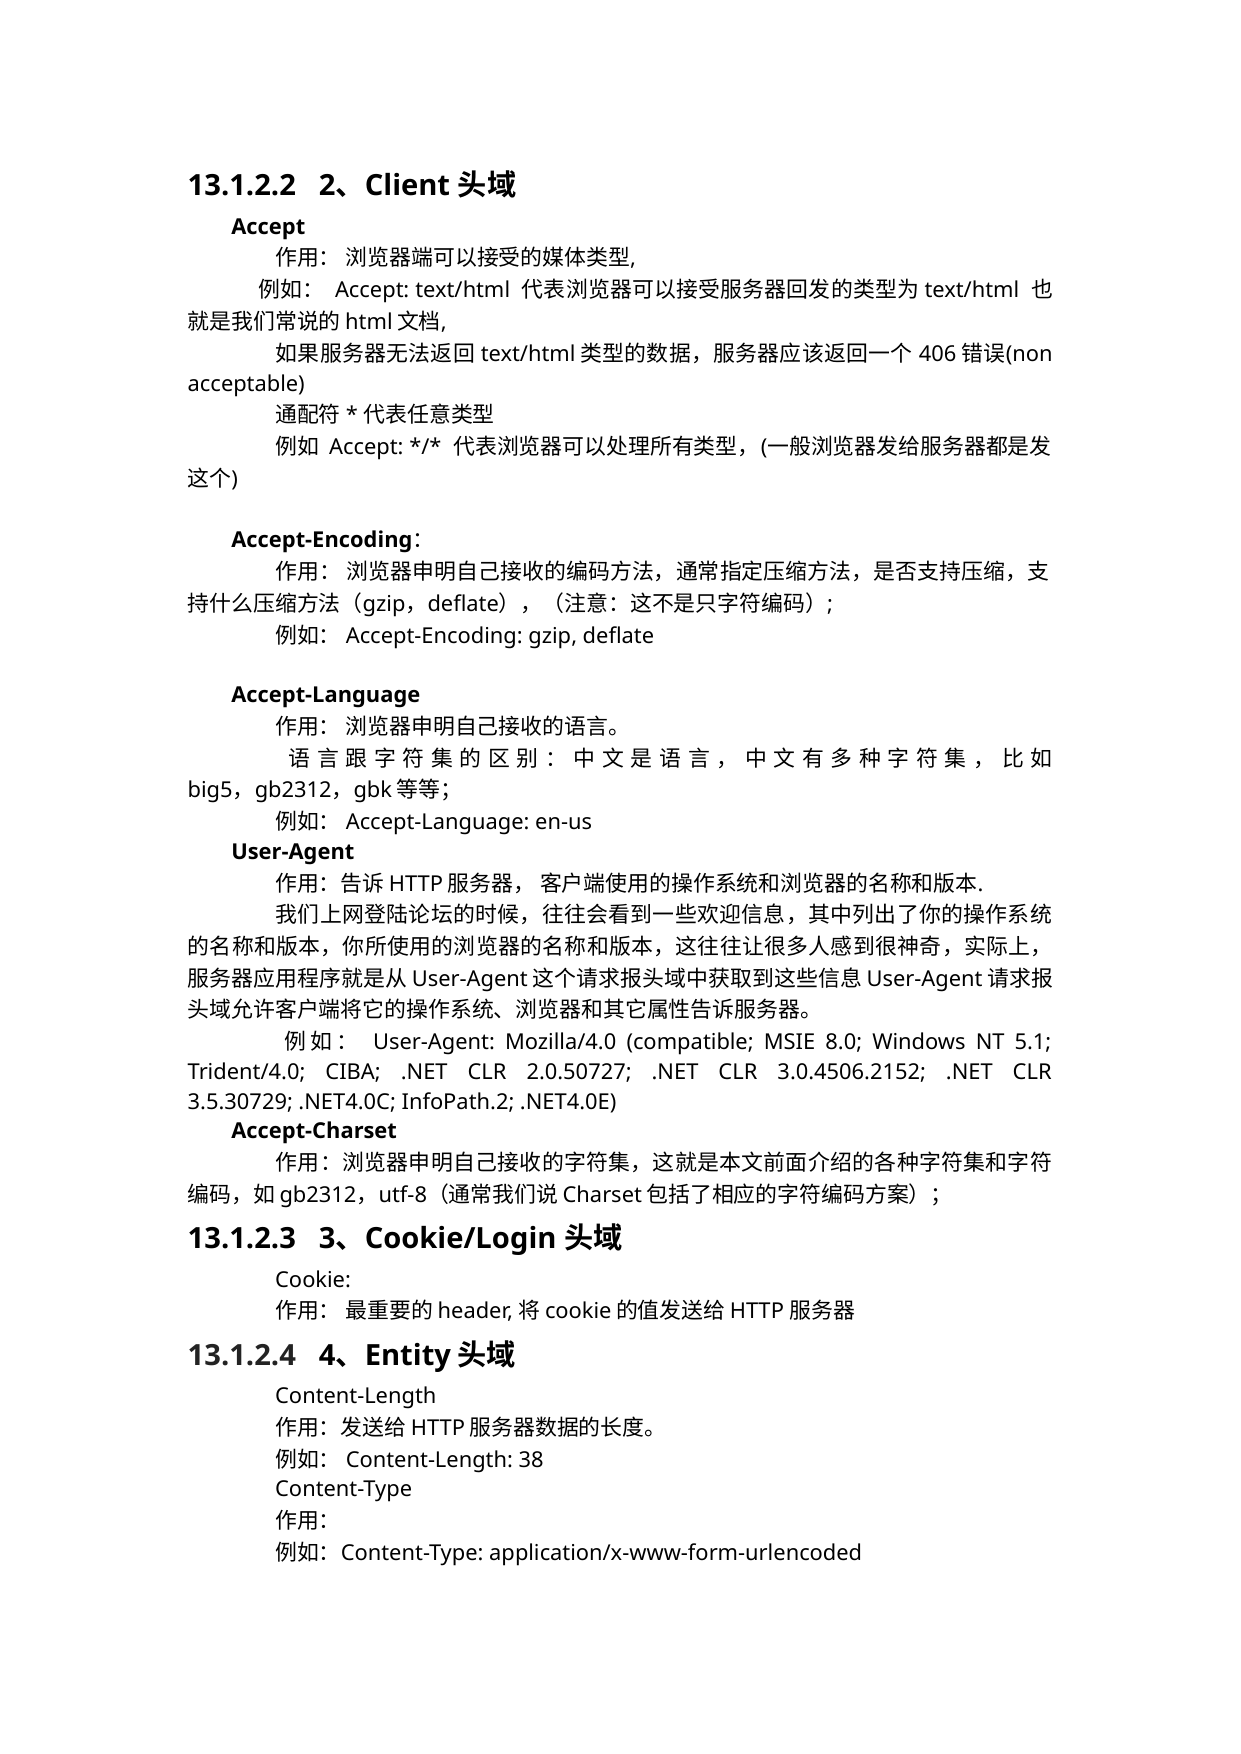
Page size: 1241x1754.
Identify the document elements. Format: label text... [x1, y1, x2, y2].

text Accept-Encoding： [187, 522, 1053, 554]
text Accept [187, 211, 1053, 240]
subtitle 2、Client 头域 [187, 162, 1053, 204]
text 作用： 浏览器申明自己接收的编码方法，通常指定压缩方法，是否支持压缩，支持什么压缩方法（gzip，deflate），（注意：这不是只字符编码）; [187, 554, 1053, 618]
text 如果服务器无法返回text/html类型的数据，服务器应该返回一个406错误(non acceptable) [187, 336, 1053, 397]
text 作用： 浏览器申明自己接收的语言。 [187, 709, 1053, 741]
text 例如： Accept: text/html 代表浏览器可以接受服务器回发的类型为 text/html 也就是我们常说的html文档, [187, 272, 1053, 336]
text 作用：告诉HTTP服务器， 客户端使用的操作系统和浏览器的名称和版本. [187, 866, 1053, 897]
text 作用： 浏览器端可以接受的媒体类型, [187, 240, 1053, 272]
subtitle 4、Entity头域 [187, 1331, 1053, 1374]
text 例如： Accept-Language: en-us [187, 804, 1053, 836]
text 例如：Content-Type: application/x-www-form-urlencoded [187, 1535, 1053, 1567]
text User-Agent [187, 836, 1053, 866]
text Cookie: [187, 1264, 1053, 1293]
text Accept-Language [187, 679, 1053, 709]
text Accept-Charset [187, 1116, 1053, 1145]
text Content-Type [187, 1473, 1053, 1503]
text 通配符 * 代表任意类型 [187, 397, 1053, 429]
text 语言跟字符集的区别：中文是语言，中文有多种字符集，比如big5，gb2312，gbk等等； [187, 741, 1053, 804]
text 我们上网登陆论坛的时候，往往会看到一些欢迎信息，其中列出了你的操作系统的名称和版本，你所使用的浏览器的名称和版本，这往往让很多人感到很神奇，实际上，服务器应用程序就是从User-Agent这个请求报头域中获取到这些信息User-Agent请求报头域允许客户端将它的操作系统、浏览器和其它属性告诉服务器。 [187, 897, 1053, 1024]
text Content-Length [187, 1380, 1053, 1410]
text 作用： [187, 1503, 1053, 1535]
text 例如： Content-Length: 38 [187, 1442, 1053, 1473]
text 例如 Accept: */* 代表浏览器可以处理所有类型，(一般浏览器发给服务器都是发这个) [187, 429, 1053, 493]
text 作用：浏览器申明自己接收的字符集，这就是本文前面介绍的各种字符集和字符编码，如gb2312，utf-8（通常我们说Charset包括了相应的字符编码方案）； [187, 1145, 1053, 1209]
subtitle 3、Cookie/Login 头域 [187, 1215, 1053, 1257]
text 例如： User-Agent: Mozilla/4.0 (compatible; MSIE 8.0; Windows NT 5.1; Trident/4.0; CIBA; .NET CLR 2.0.50727; .NET CLR 3.0.4506.2152; .NET CLR 3.5.30729; .NET4.0C; InfoPath.2; .NET4.0E) [187, 1024, 1053, 1116]
text 作用： 最重要的header, 将cookie的值发送给HTTP 服务器 [187, 1293, 1053, 1325]
text 例如： Accept-Encoding: gzip, deflate [187, 618, 1053, 649]
text 作用：发送给HTTP服务器数据的长度。 [187, 1410, 1053, 1442]
